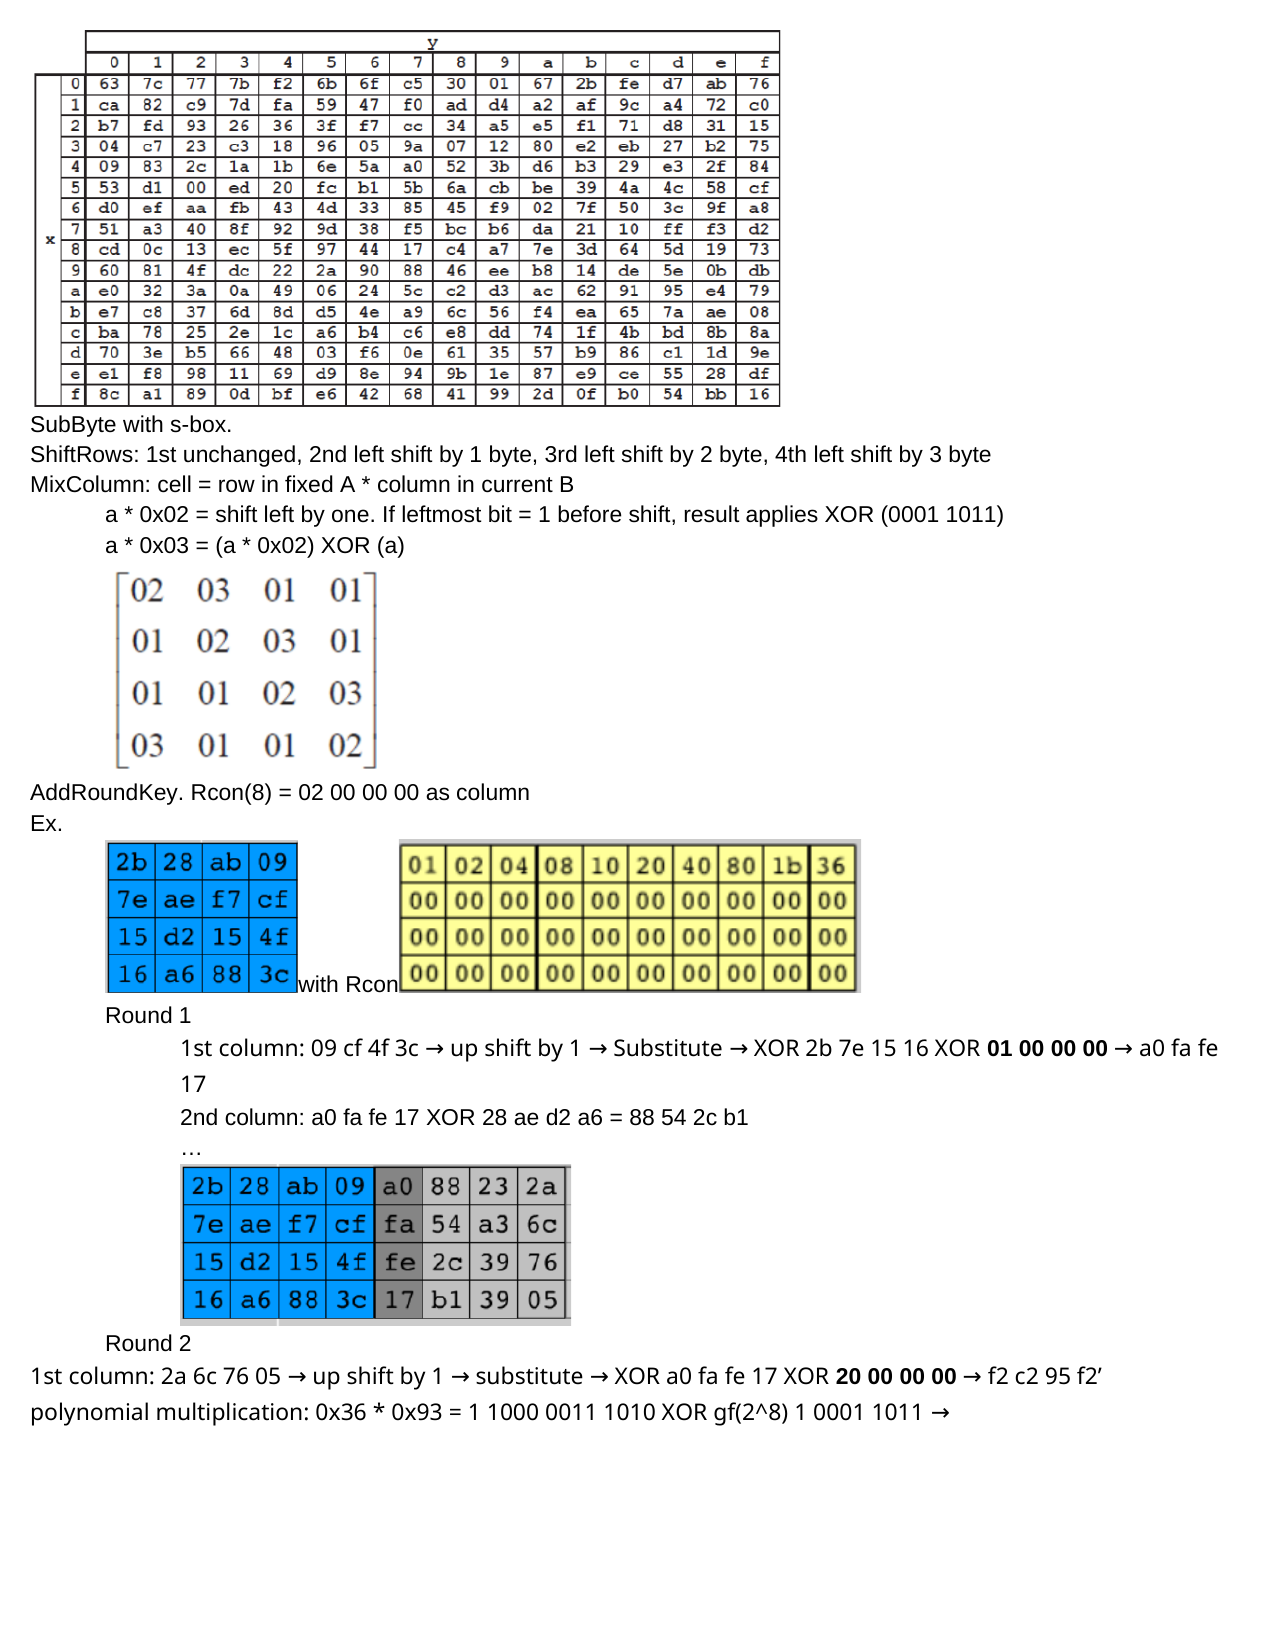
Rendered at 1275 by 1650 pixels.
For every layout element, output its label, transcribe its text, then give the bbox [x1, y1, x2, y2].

text AddRoundKey. Rcon(8) = 02 00 00 00 as column [30, 779, 1245, 806]
text MixColumn: cell = row in fixed A * column in current B [30, 471, 1245, 498]
picture [30, 30, 781, 407]
picture [105, 840, 298, 993]
text 1st column: 2a 6c 76 05 → up shift by 1 → substitute → XOR a0 fa fe 17 XOR 20 00 00 00 → f2 c2 95 f2’ [30, 1360, 1245, 1391]
picture [180, 1164, 572, 1326]
text … [180, 1134, 1245, 1160]
picture [398, 839, 862, 993]
text ShiftRows: 1st unchanged, 2nd left shift by 1 byte, 3rd left shift by 2 byte, 4th left shift by 3 byte [30, 441, 1245, 467]
text a * 0x02 = shift left by one. If leftmost bit = 1 before shift, result applies XOR (0001 1011) [105, 501, 1245, 528]
text Round 1 [105, 1002, 1245, 1028]
text SubByte with s-box. [30, 411, 1245, 437]
text Ex. [30, 809, 1245, 836]
text a * 0x03 = (a * 0x02) XOR (a) [105, 532, 1245, 558]
text 2nd column: a0 fa fe 17 XOR 28 ae d2 a6 = 88 54 2c b1 [180, 1104, 1245, 1130]
text polynomial multiplication: 0x36 * 0x93 = 1 1000 0011 1010 XOR gf(2^8) 1 0001 1011 → [30, 1396, 1245, 1427]
text 1st column: 09 cf 4f 3c → up shift by 1 → Substitute → XOR 2b 7e 15 16 XOR 01 00 00 00 → a0 fa fe 17 [180, 1032, 1245, 1099]
text Round 2 [105, 1330, 1245, 1356]
picture [105, 561, 381, 776]
